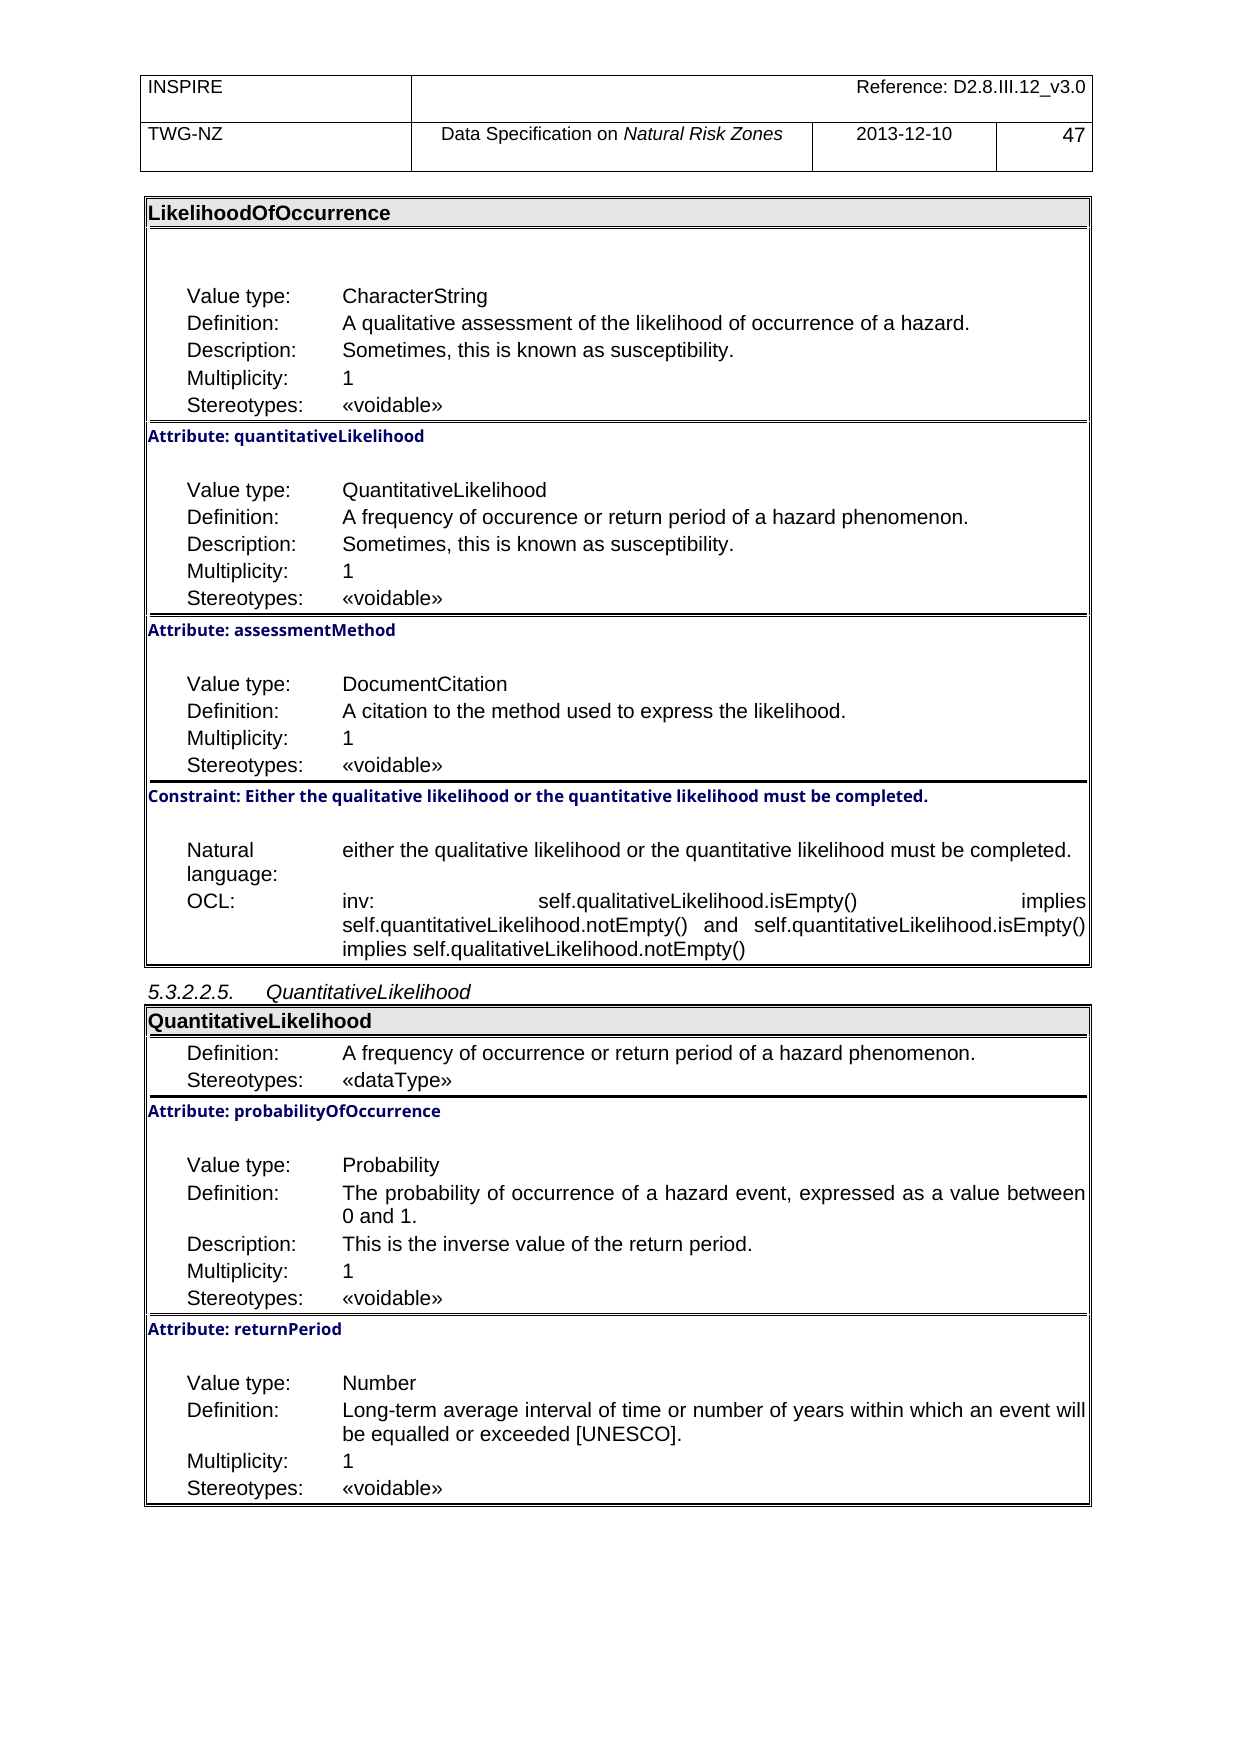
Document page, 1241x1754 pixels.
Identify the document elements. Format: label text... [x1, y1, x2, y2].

table_cell Attribute: probabilityOfOccurrence [147, 1095, 1089, 1313]
table_header LikelihoodOfOccurrence [147, 199, 1089, 226]
table_cell Attribute: quantitativeLikelihood [147, 420, 1089, 613]
table_cell Attribute: returnPeriod [145, 1313, 1090, 1503]
table_cell Attribute: assessmentMethod [147, 613, 1089, 780]
table_cell Attribute: qualitativeLikelihood [145, 226, 1090, 419]
table_cell Constraint: Either the qualitative likelihood or the quantitative likelihood must be completed. [147, 780, 1089, 964]
table_header QuantitativeLikelihood [147, 1008, 1089, 1034]
subtitle QuantitativeLikelihood [148, 980, 1092, 1004]
table_cell [147, 1034, 1089, 1095]
